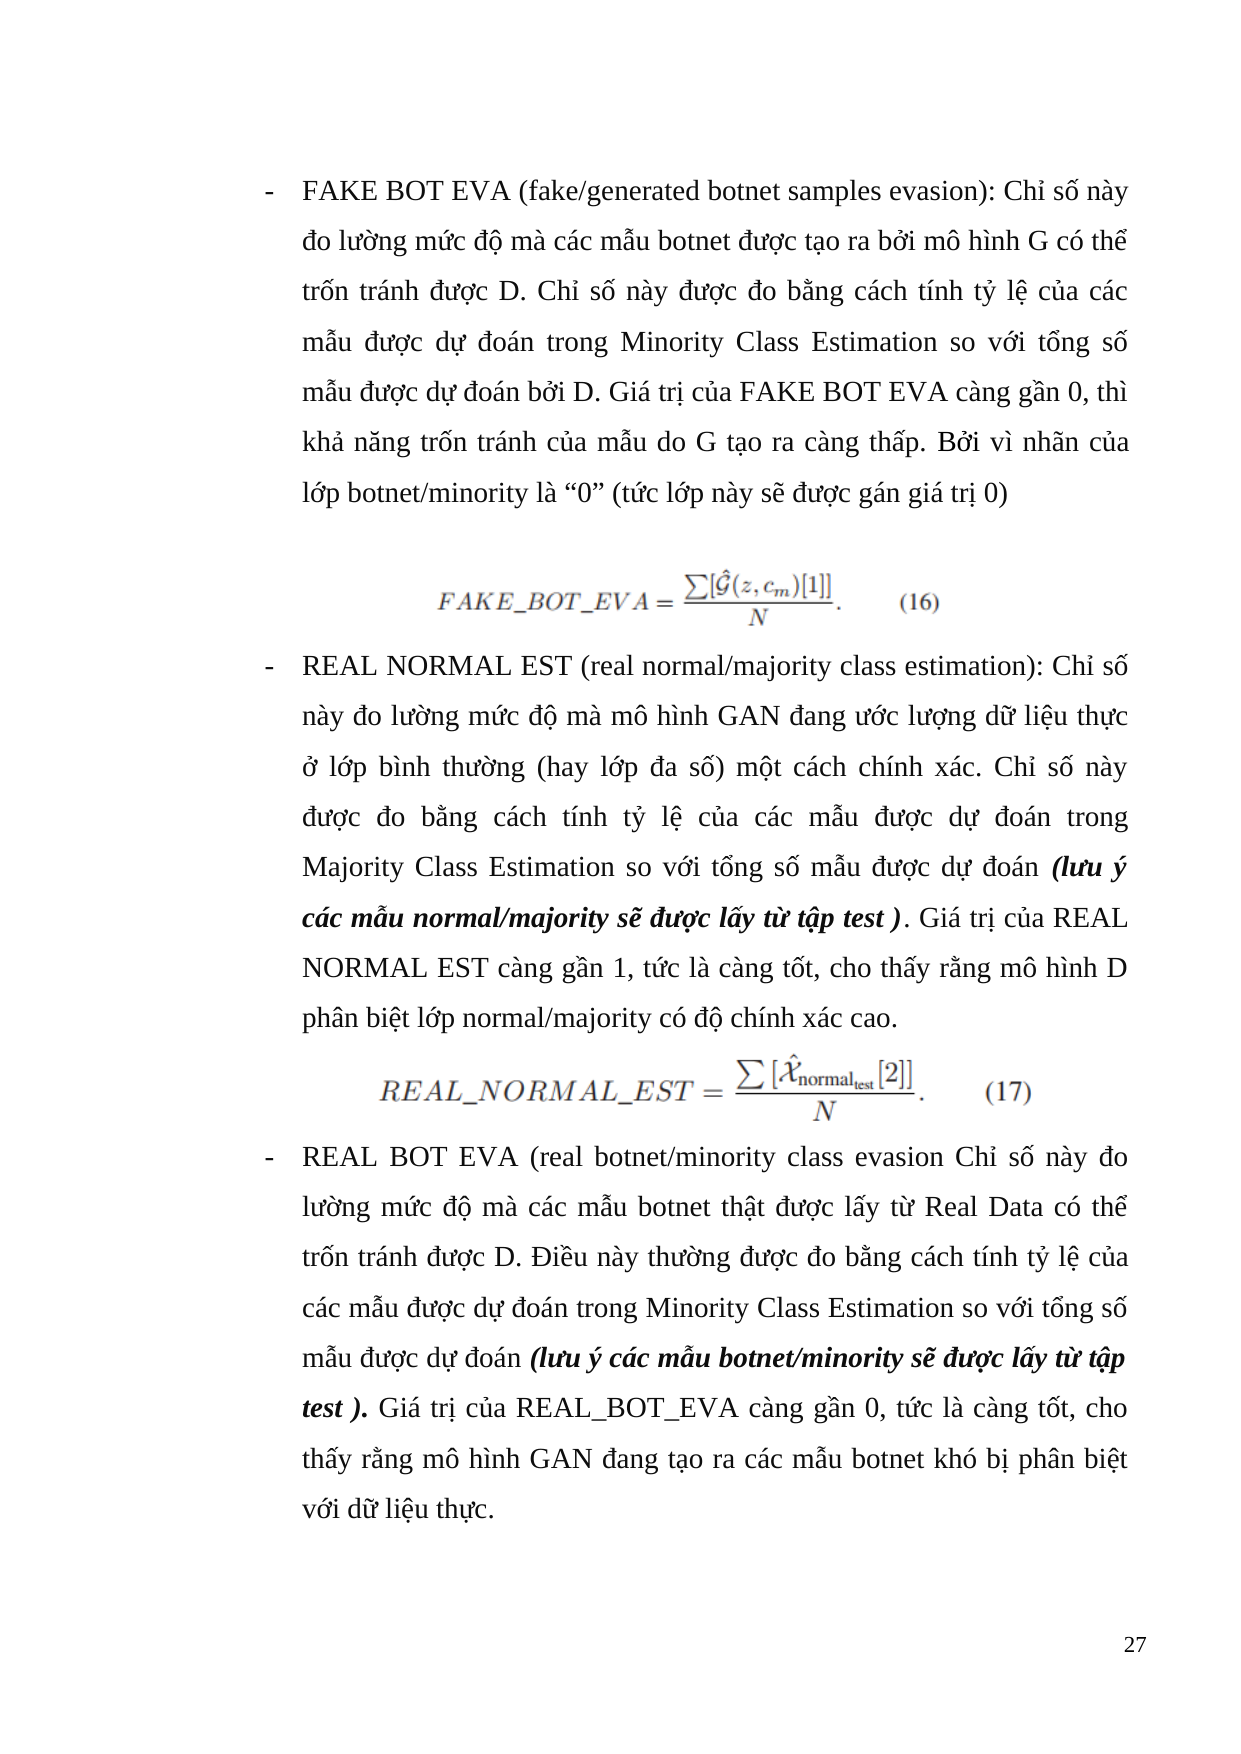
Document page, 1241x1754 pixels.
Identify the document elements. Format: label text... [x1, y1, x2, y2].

list FAKE BOT EVA (fake/generated botnet samples evasion): Chỉ số này đo lường mức độ mà các mẫu botnet được tạo ra bởi mô hình G có thể trốn tránh được D. Chỉ số này được đo bằng cách tính tỷ lệ của các mẫu được dự đoán trong Minority Class Estimation so với tổng số mẫu được dự đoán bởi D. Giá trị của FAKE BOT EVA càng gần 0, thì khả năng trốn tránh của mẫu do G tạo ra càng thấp. Bởi vì nhãn của lớp botnet/minority là “0” (tức lớp này sẽ được gán giá trị 0) [264, 173, 1129, 508]
list REAL NORMAL EST (real normal/majority class estimation): Chỉ số này đo lường mức độ mà mô hình GAN đang ước lượng dữ liệu thực ở lớp bình thường (hay lớp đa số) một cách chính xác. Chỉ số này được đo bằng cách tính tỷ lệ của các mẫu được dự đoán trong Majority Class Estimation so với tổng số mẫu được dự đoán (lưu ý các mẫu normal/majority sẽ được lấy từ tập test ). Giá trị của REAL NORMAL EST càng gần 1, tức là càng tốt, cho thấy rằng mô hình D phân biệt lớp normal/majority có độ chính xác cao. [264, 648, 1129, 1034]
picture [409, 556, 950, 636]
list REAL BOT EVA (real botnet/minority class evasion Chỉ số này đo lường mức độ mà các mẫu botnet thật được lấy từ Real Data có thể trốn tránh được D. Điều này thường được đo bằng cách tính tỷ lệ của các mẫu được dự đoán trong Minority Class Estimation so với tổng số mẫu được dự đoán (lưu ý các mẫu botnet/minority sẽ được lấy từ tập test ). Giá trị của REAL_BOT_EVA càng gần 0, tức là càng tốt, cho thấy rằng mô hình GAN đang tạo ra các mẫu botnet khó bị phân biệt với dữ liệu thực. [264, 1139, 1129, 1524]
picture [370, 1050, 1061, 1126]
